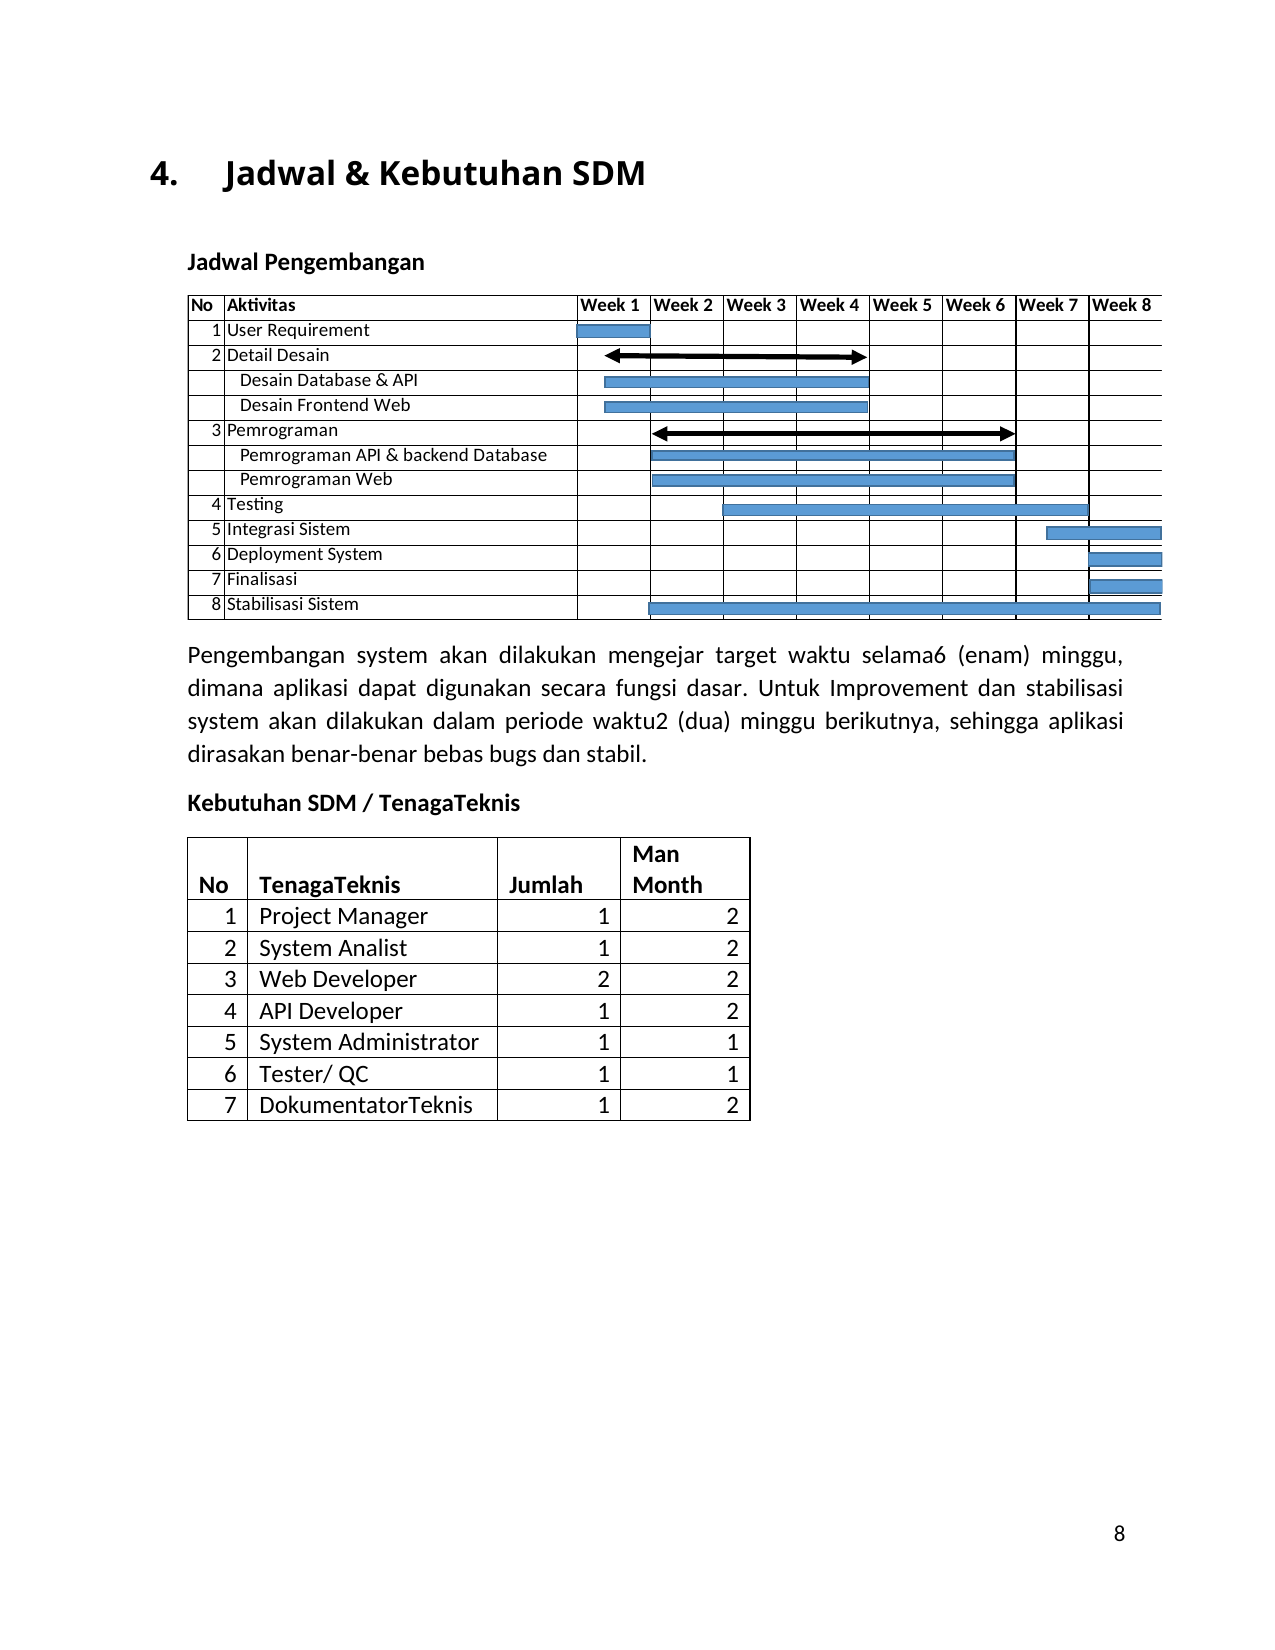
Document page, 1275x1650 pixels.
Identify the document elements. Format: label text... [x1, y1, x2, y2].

table_header Man Month [621, 838, 749, 899]
table_cell 1 [621, 1058, 749, 1089]
subtitle Jadwal & Kebutuhan SDM [150, 150, 1125, 195]
table_cell 5 [188, 1027, 247, 1057]
table_cell DokumentatorTeknis [248, 1090, 497, 1120]
table_cell 2 [621, 964, 749, 994]
table_cell 1 [498, 995, 620, 1026]
table_cell 1 [498, 900, 620, 931]
table_cell 4 [188, 995, 247, 1026]
table_cell 1 [498, 932, 620, 962]
table_cell 2 [621, 995, 749, 1026]
table_header No [188, 838, 247, 899]
text Pengembangan system akan dilakukan mengejar target waktu selama6 (enam) minggu, dimana aplikasi dapat digunakan secara fungsi dasar. Untuk Improvement dan stabilisasi system akan dilakukan dalam periode waktu2 (dua) minggu berikutnya, sehingga aplikasi dirasakan benar-benar bebas bugs dan stabil. [187, 639, 1125, 768]
text Jadwal Pengembangan [187, 246, 1125, 276]
table_cell 1 [498, 1058, 620, 1089]
table_cell API Developer [248, 995, 497, 1026]
table_header Jumlah [498, 838, 620, 899]
table_cell 7 [188, 1090, 247, 1120]
table_cell Web Developer [248, 964, 497, 994]
table_cell 6 [188, 1058, 247, 1089]
table_cell 2 [621, 932, 749, 962]
table_cell System Administrator [248, 1027, 497, 1057]
table_cell 2 [621, 900, 749, 931]
table_cell Tester/ QC [248, 1058, 497, 1089]
table_cell 1 [188, 900, 247, 931]
table_cell 1 [498, 1027, 620, 1057]
table_cell 1 [498, 1090, 620, 1120]
table_cell System Analist [248, 932, 497, 962]
table_cell 2 [188, 932, 247, 962]
table_cell Project Manager [248, 900, 497, 931]
table_cell 3 [188, 964, 247, 994]
table_header TenagaTeknis [248, 838, 497, 899]
text Kebutuhan SDM / TenagaTeknis [187, 788, 1125, 818]
table_cell 2 [498, 964, 620, 994]
table_cell 2 [621, 1090, 749, 1120]
table_cell 1 [621, 1027, 749, 1057]
